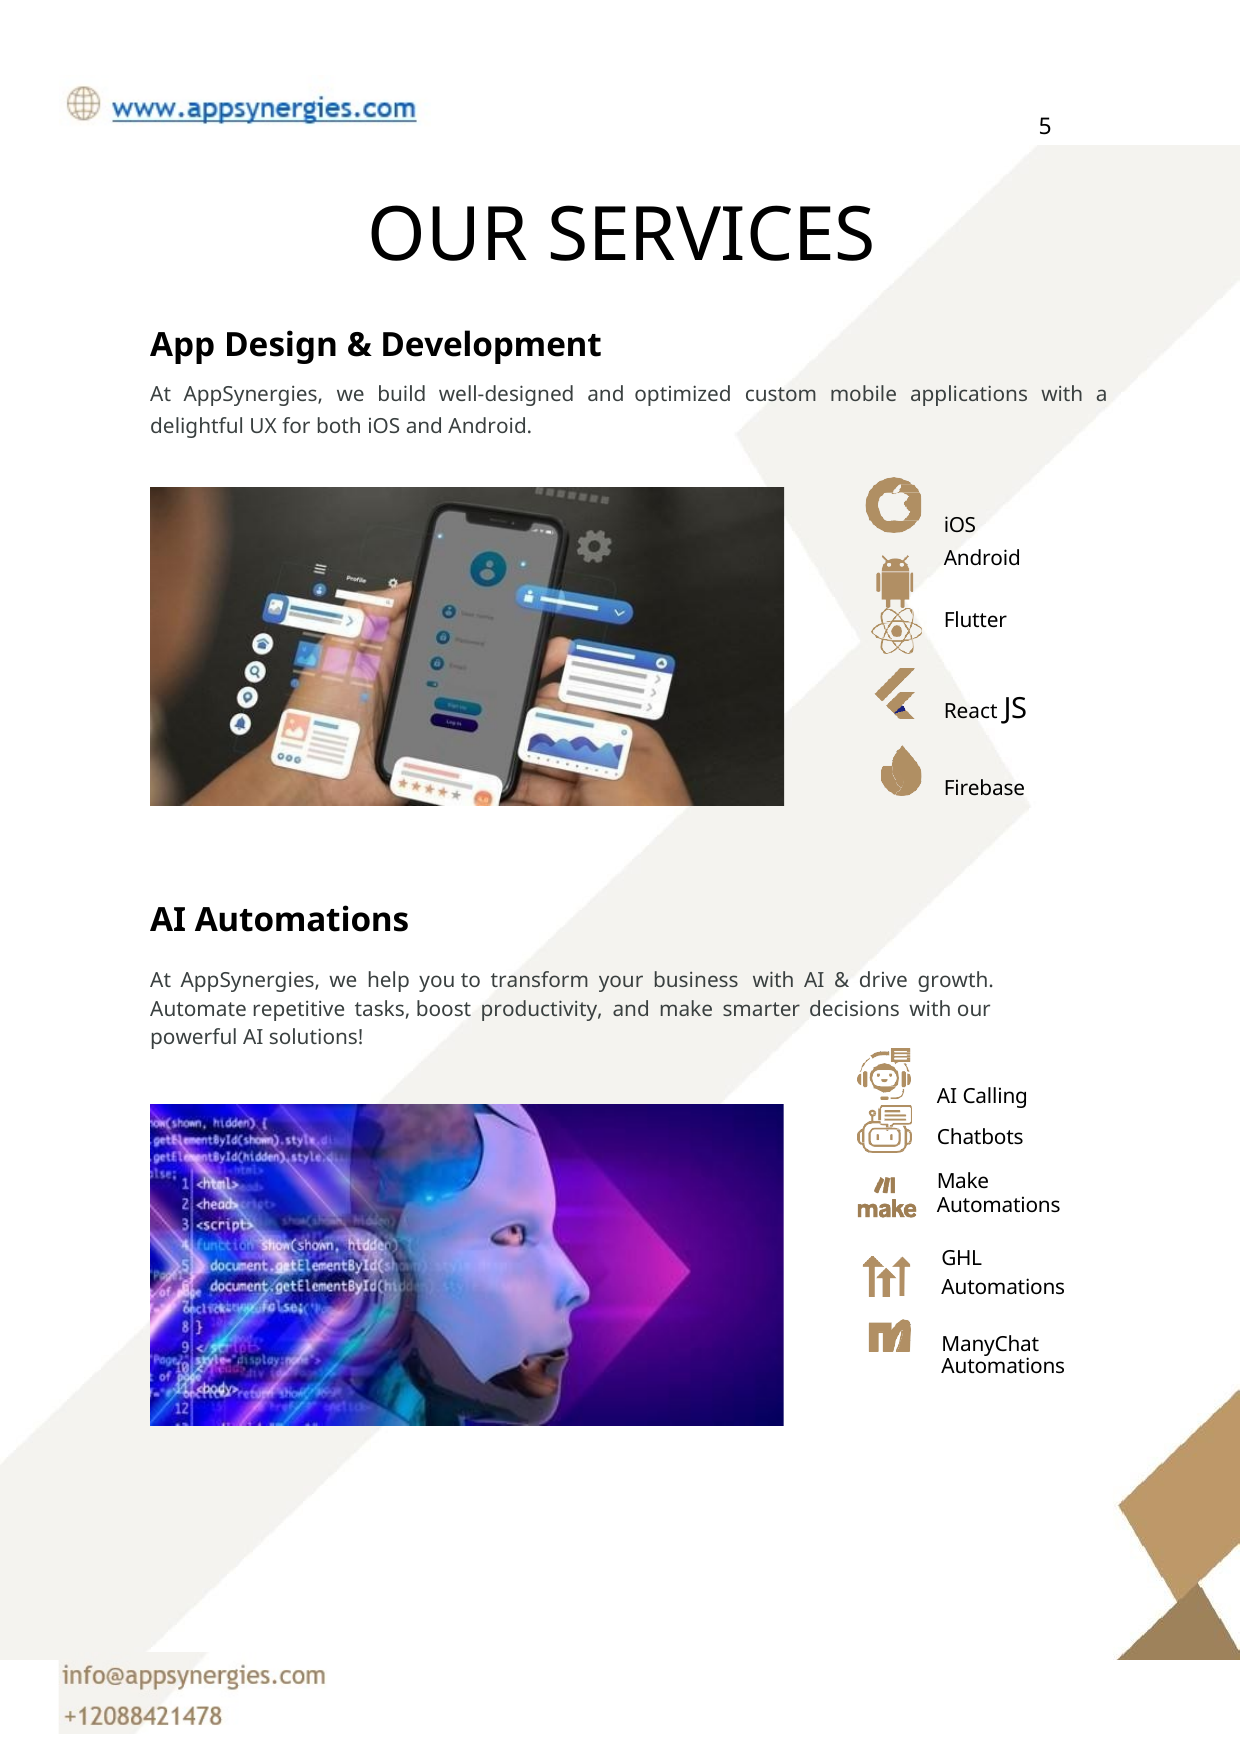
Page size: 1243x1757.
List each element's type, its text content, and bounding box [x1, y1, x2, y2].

text iOS Android [866, 477, 1024, 571]
picture [0, 145, 1240, 1734]
text Automations [941, 1272, 1243, 1301]
subtitle OUR SERVICES [165, 180, 1078, 282]
subtitle AI Automations [150, 896, 1243, 941]
text At AppSynergies, we build well-designed and optimized custom mobile applications with a delightful UX for both iOS and Android. [150, 379, 1151, 440]
text Make Automations [937, 1169, 1066, 1218]
text React JS [874, 668, 1243, 727]
text AI Calling Chatbots [937, 1081, 1032, 1150]
picture [58, 75, 431, 135]
text GHL [941, 1243, 1243, 1272]
subtitle App Design & Development [150, 321, 1243, 366]
text ManyChat Automations [869, 1328, 1069, 1379]
text Firebase [881, 746, 1243, 802]
text Flutter [943, 605, 1243, 633]
text At AppSynergies, we help you to transform your business with AI & drive growth. Automate repetitive tasks, boost productivity, and make smarter decisions with our powerful AI solutions! [150, 966, 1024, 1051]
